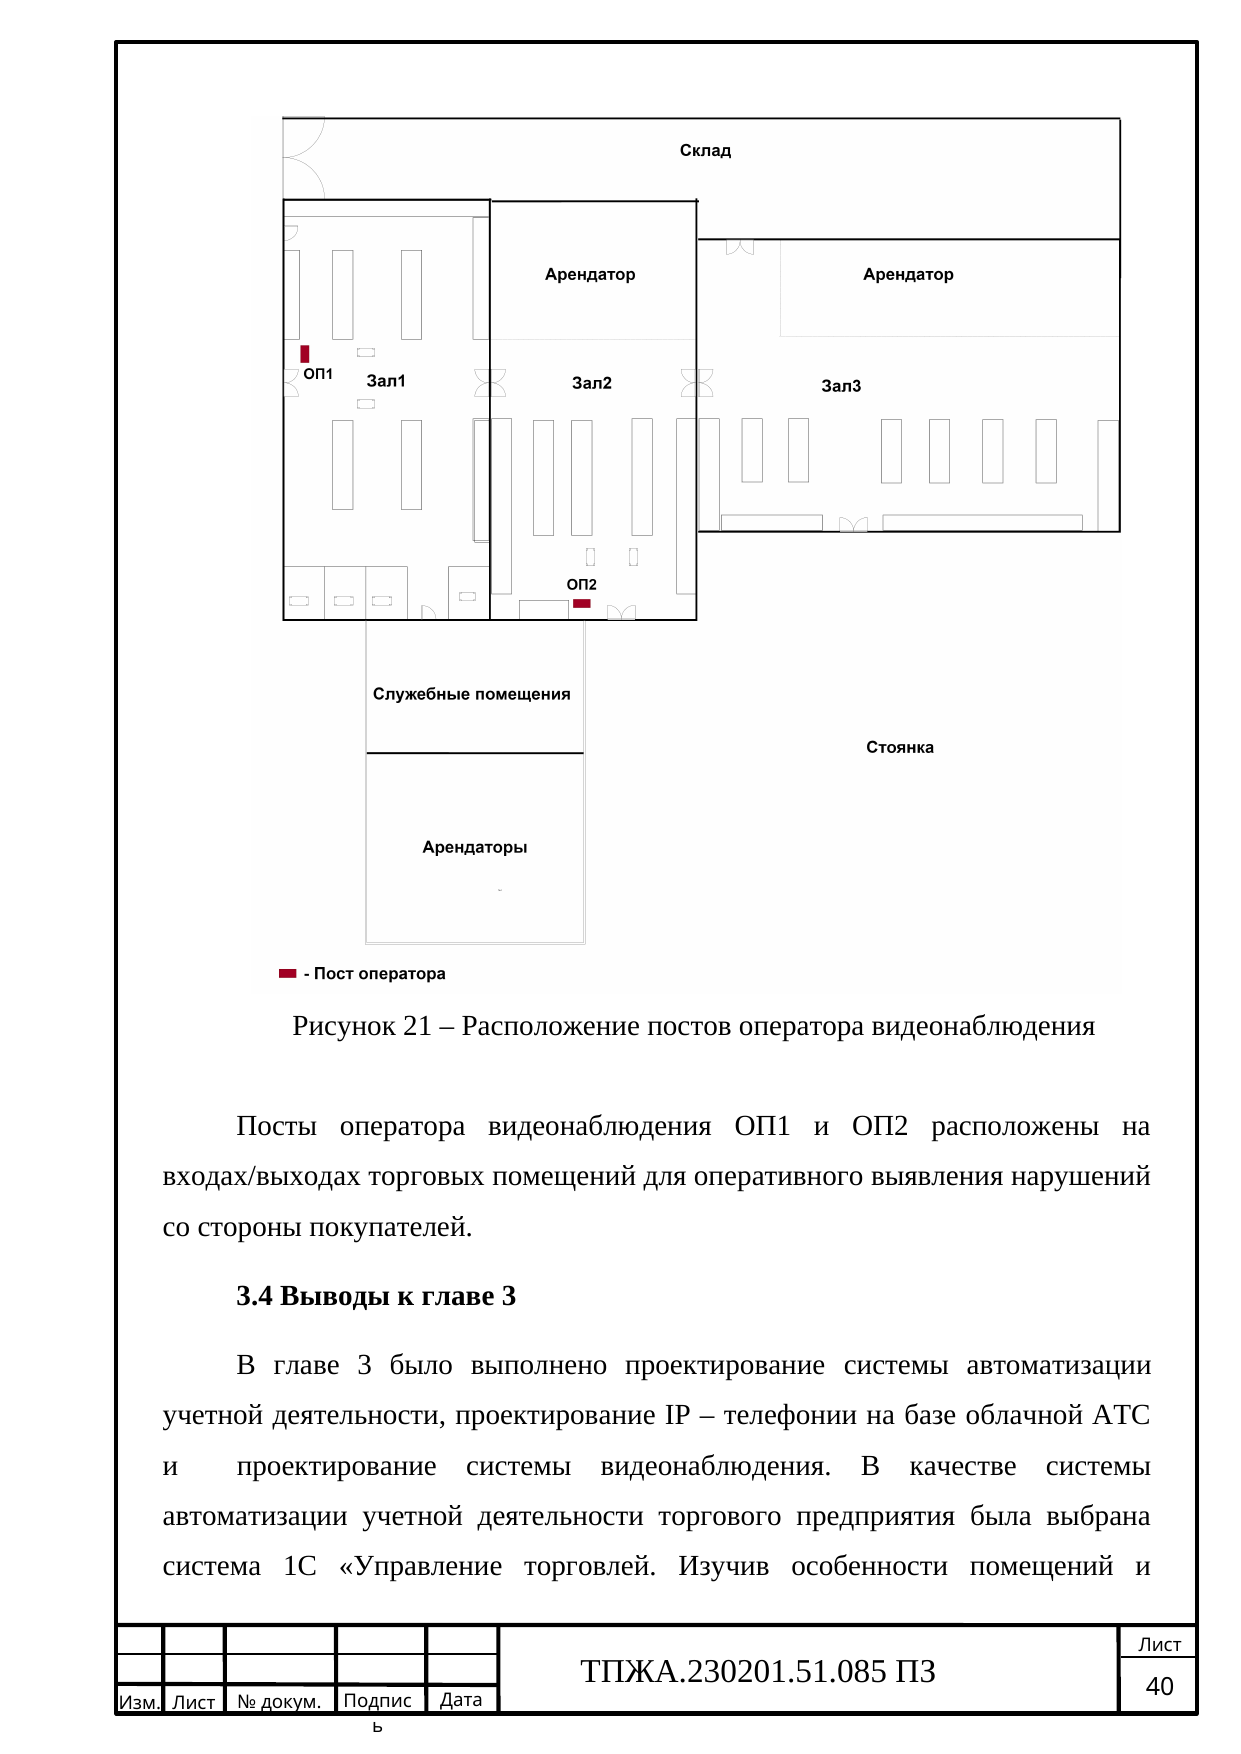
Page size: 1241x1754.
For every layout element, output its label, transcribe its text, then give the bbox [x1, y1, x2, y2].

subtitle 3.4 Выводы к главе 3 [236, 1278, 1152, 1311]
text Рисунок 21 – Расположение постов оператора видеонаблюдения [162, 1008, 1152, 1041]
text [162, 1347, 1152, 1582]
picture [251, 116, 1122, 994]
text Посты оператора видеонаблюдения ОП1 и ОП2 расположены на входах/выходах торговых помещений для оперативного выявления нарушений со стороны покупателей. [162, 1108, 1152, 1242]
